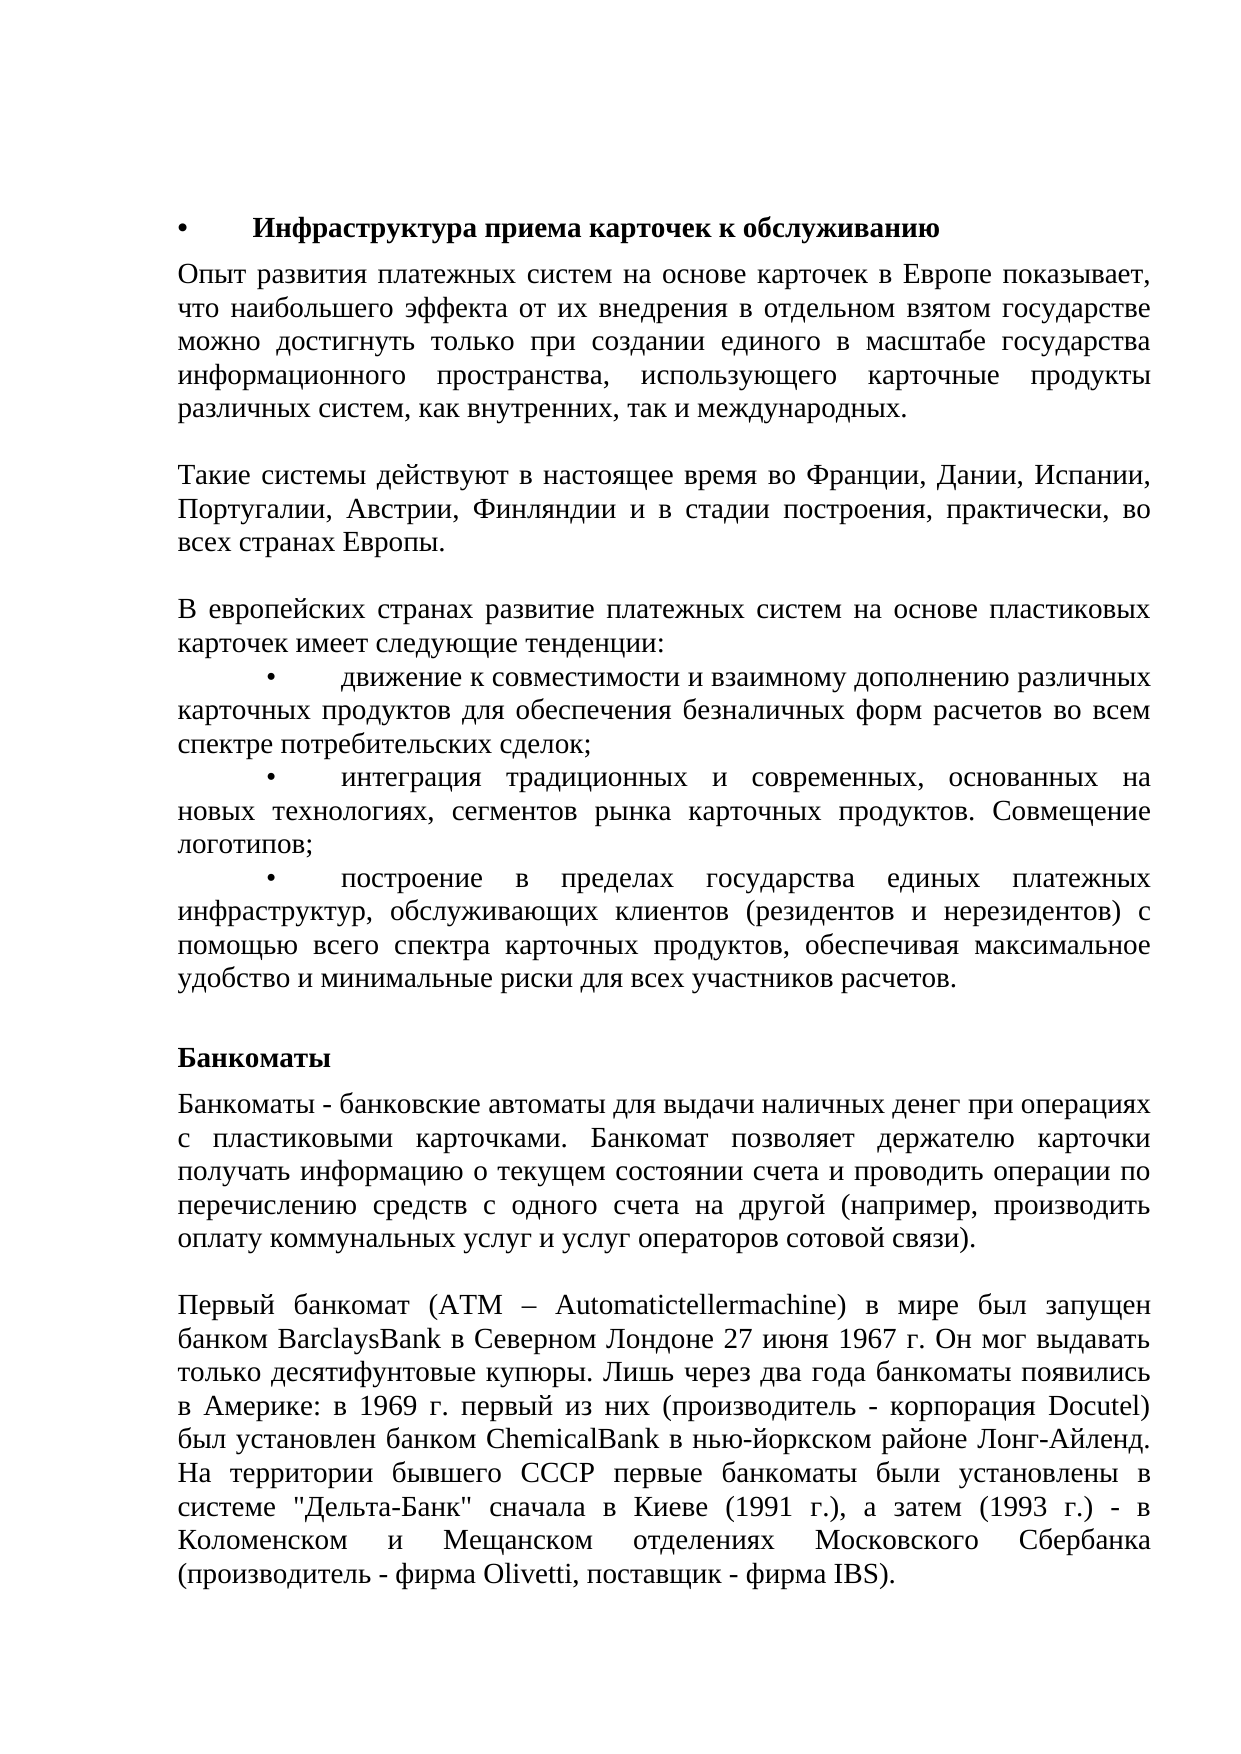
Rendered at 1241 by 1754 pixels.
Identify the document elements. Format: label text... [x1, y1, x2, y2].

list интеграция традиционных и современных, основанных на новых технологиях, сегментов рынка карточных продуктов. Совмещение логотипов; [177, 759, 1152, 860]
text В европейских странах развитие платежных систем на основе пластиковых карточек имеет следующие тенденции: [177, 592, 1152, 659]
text Банкоматы [177, 1040, 1152, 1074]
list Инфраструктура приема карточек к обслуживанию [177, 210, 1152, 244]
text Банкоматы - банковские автоматы для выдачи наличных денег при операциях с пластиковыми карточками. Банкомат позволяет держателю карточки получать информацию о текущем состоянии счета и проводить операции по перечислению средств с одного счета на другой (например, производить оплату коммунальных услуг и услуг операторов сотовой связи). [177, 1086, 1152, 1254]
text Первый банкомат (ATM – Automatictellermachine) в мире был запущен банком BarclaysBank в Северном Лондоне 27 июня 1967 г. Он мог выдавать только десятифунтовые купюры. Лишь через два года банкоматы появились в Америке: в 1969 г. первый из них (производитель - корпорация Docutel) был установлен банком ChemicalBank в нью-йоркском районе Лонг-Айленд. На территории бывшего СССР первые банкоматы были установлены в системе "Дельта-Банк" сначала в Киеве (1991 г.), а затем (1993 г.) - в Коломенском и Мещанском отделениях Московского Сбербанка (производитель - фирма Olivetti, поставщик - фирма IBS). [177, 1287, 1152, 1589]
list построение в пределах государства единых платежных инфраструктур, обслуживающих клиентов (резидентов и нерезидентов) с помощью всего спектра карточных продуктов, обеспечивая максимальное удобство и минимальные риски для всех участников расчетов. [177, 860, 1152, 994]
text Опыт развития платежных систем на основе карточек в Европе показывает, что наибольшего эффекта от их внедрения в отдельном взятом государстве можно достигнуть только при создании единого в масштабе государства информационного пространства, использующего карточные продукты различных систем, как внутренних, так и международных. [177, 256, 1152, 424]
text Такие системы действуют в настоящее время во Франции, Дании, Испании, Португалии, Австрии, Финляндии и в стадии построения, практически, во всех странах Европы. [177, 457, 1152, 558]
list движение к совместимости и взаимному дополнению различных карточных продуктов для обеспечения безналичных форм расчетов во всем спектре потребительских сделок; [177, 659, 1152, 759]
